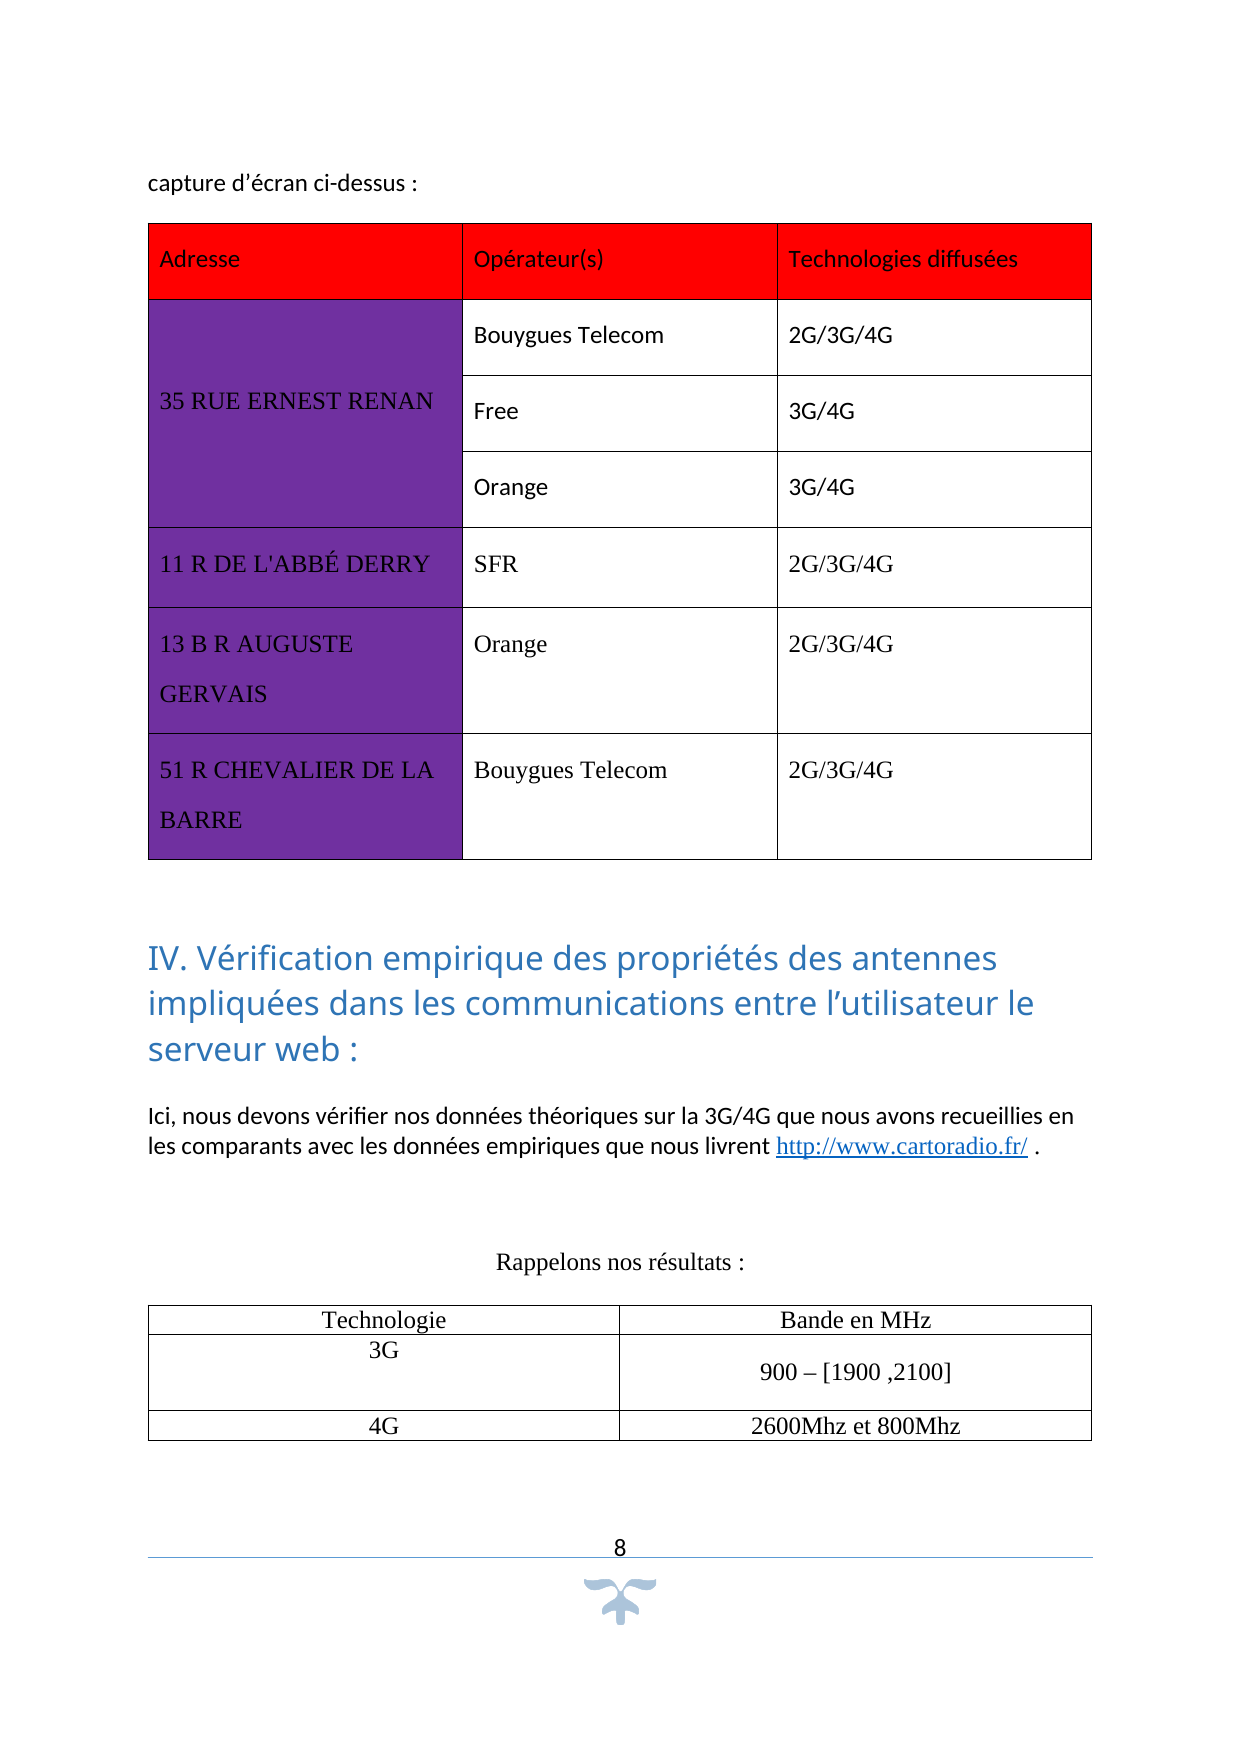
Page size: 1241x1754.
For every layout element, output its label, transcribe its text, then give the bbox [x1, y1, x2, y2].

table_cell Bouygues Telecom [463, 300, 777, 375]
table_cell 3G/4G [778, 376, 1091, 451]
text Rappelons nos résultats : [148, 1247, 1093, 1276]
table_cell 35 RUE ERNEST RENAN [149, 300, 462, 527]
table_cell 2G/3G/4G [778, 300, 1091, 375]
table_cell 2G/3G/4G [778, 528, 1091, 607]
table_cell 900 – [1900 ,2100] [620, 1335, 1091, 1410]
table_header Adresse [149, 224, 462, 299]
table_cell 2G/3G/4G [778, 608, 1091, 733]
table_cell Bouygues Telecom [463, 734, 777, 859]
table_cell 4G [149, 1411, 619, 1440]
table_header Technologies diffusées [778, 224, 1091, 299]
subtitle IV. Vérification empirique des propriétés des antennes impliquées dans les communications entre l’utilisateur le serveur web : [148, 935, 1093, 1071]
text Ici, nous devons vérifier nos données théoriques sur la 3G/4G que nous avons recueillies en les comparants avec les données empiriques que nous livrent http://www.cartoradio.fr/ . [148, 1100, 1093, 1161]
table_cell 13 B R AUGUSTE GERVAIS [149, 608, 462, 733]
table_cell 3G [149, 1335, 619, 1410]
table_header Technologie [149, 1306, 619, 1334]
table_cell 51 R CHEVALIER DE LA BARRE [149, 734, 462, 859]
table_header Bande en MHz [620, 1306, 1091, 1334]
table_cell Free [463, 376, 777, 451]
table_cell 2G/3G/4G [778, 734, 1091, 859]
table_cell 2600Mhz et 800Mhz [620, 1411, 1091, 1440]
table_cell Orange [463, 452, 777, 527]
table_cell Orange [463, 608, 777, 733]
table_cell 11 R DE L'ABBÉ DERRY [149, 528, 462, 607]
table_cell 3G/4G [778, 452, 1091, 527]
table_cell SFR [463, 528, 777, 607]
text Les stations qui couvrent le réseau aux alentours de notre géolocalisation sont, d’après la capture d’écran ci-dessus : [148, 148, 1093, 198]
table_header Opérateur(s) [463, 224, 777, 299]
